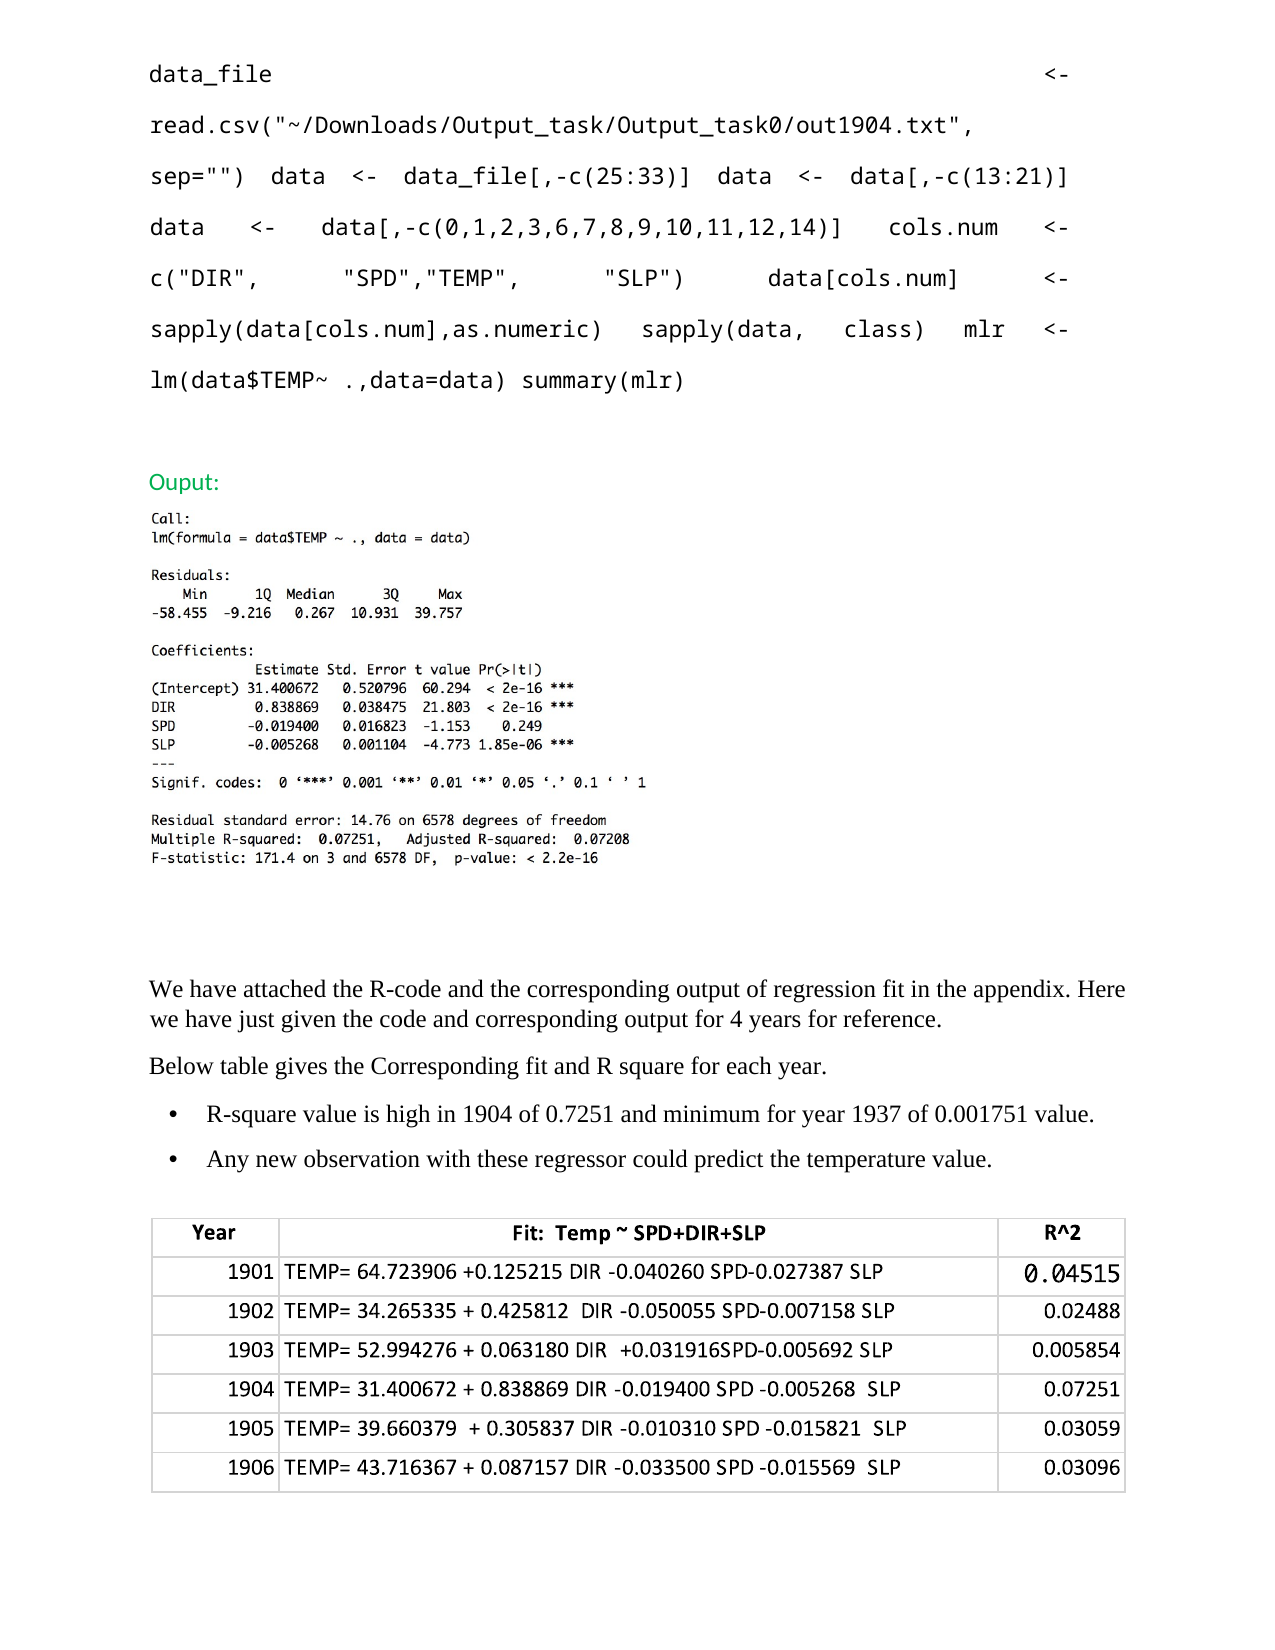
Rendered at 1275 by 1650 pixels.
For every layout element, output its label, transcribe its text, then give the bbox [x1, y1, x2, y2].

table_cell [280, 1258, 997, 1295]
text data_file <- read.csv("~/Downloads/Output_task/Output_task0/out1904.txt", sep="") data <- data_file[,-c(25:33)] data <- data[,-c(13:21)] data <- data[,-c(0,1,2,3,6,7,8,9,10,11,12,14)] cols.num <- c("DIR", "SPD","TEMP", "SLP") data[cols.num] <- sapply(data[cols.num],as.numeric) sapply(data, class) mlr <- lm(data$TEMP~ .,data=data) summary(mlr) [148, 58, 1070, 395]
table_cell [153, 1414, 278, 1452]
table_cell [153, 1336, 278, 1373]
table_header [153, 1219, 278, 1256]
table_header [280, 1219, 997, 1256]
table_cell [999, 1453, 1124, 1491]
text We have attached the R-code and the corresponding output of regression fit in the appendix. Here we have just given the code and corresponding output for 4 years for reference. [148, 974, 1126, 1033]
list R-square value is high in 1904 of 0.7251 and minimum for year 1937 of 0.001751 value. [169, 1099, 1120, 1127]
table_cell [280, 1375, 997, 1412]
table_cell [280, 1453, 997, 1491]
table_cell [999, 1336, 1124, 1373]
table_cell [999, 1297, 1124, 1334]
table_cell [280, 1297, 997, 1334]
table_cell [153, 1297, 278, 1334]
table_cell [153, 1375, 278, 1412]
picture [150, 510, 655, 868]
table_cell [280, 1336, 997, 1373]
table_cell [999, 1258, 1124, 1295]
table_cell [999, 1414, 1124, 1452]
table_cell [153, 1258, 278, 1295]
list Any new observation with these regressor could predict the temperature value. [169, 1144, 1120, 1172]
table_cell [999, 1375, 1124, 1412]
table_cell [153, 1453, 278, 1491]
text Ouput: [148, 467, 1243, 497]
table_cell [280, 1414, 997, 1452]
text Below table gives the Corresponding fit and R square for each year. [148, 1051, 1126, 1080]
table_header [999, 1219, 1124, 1256]
